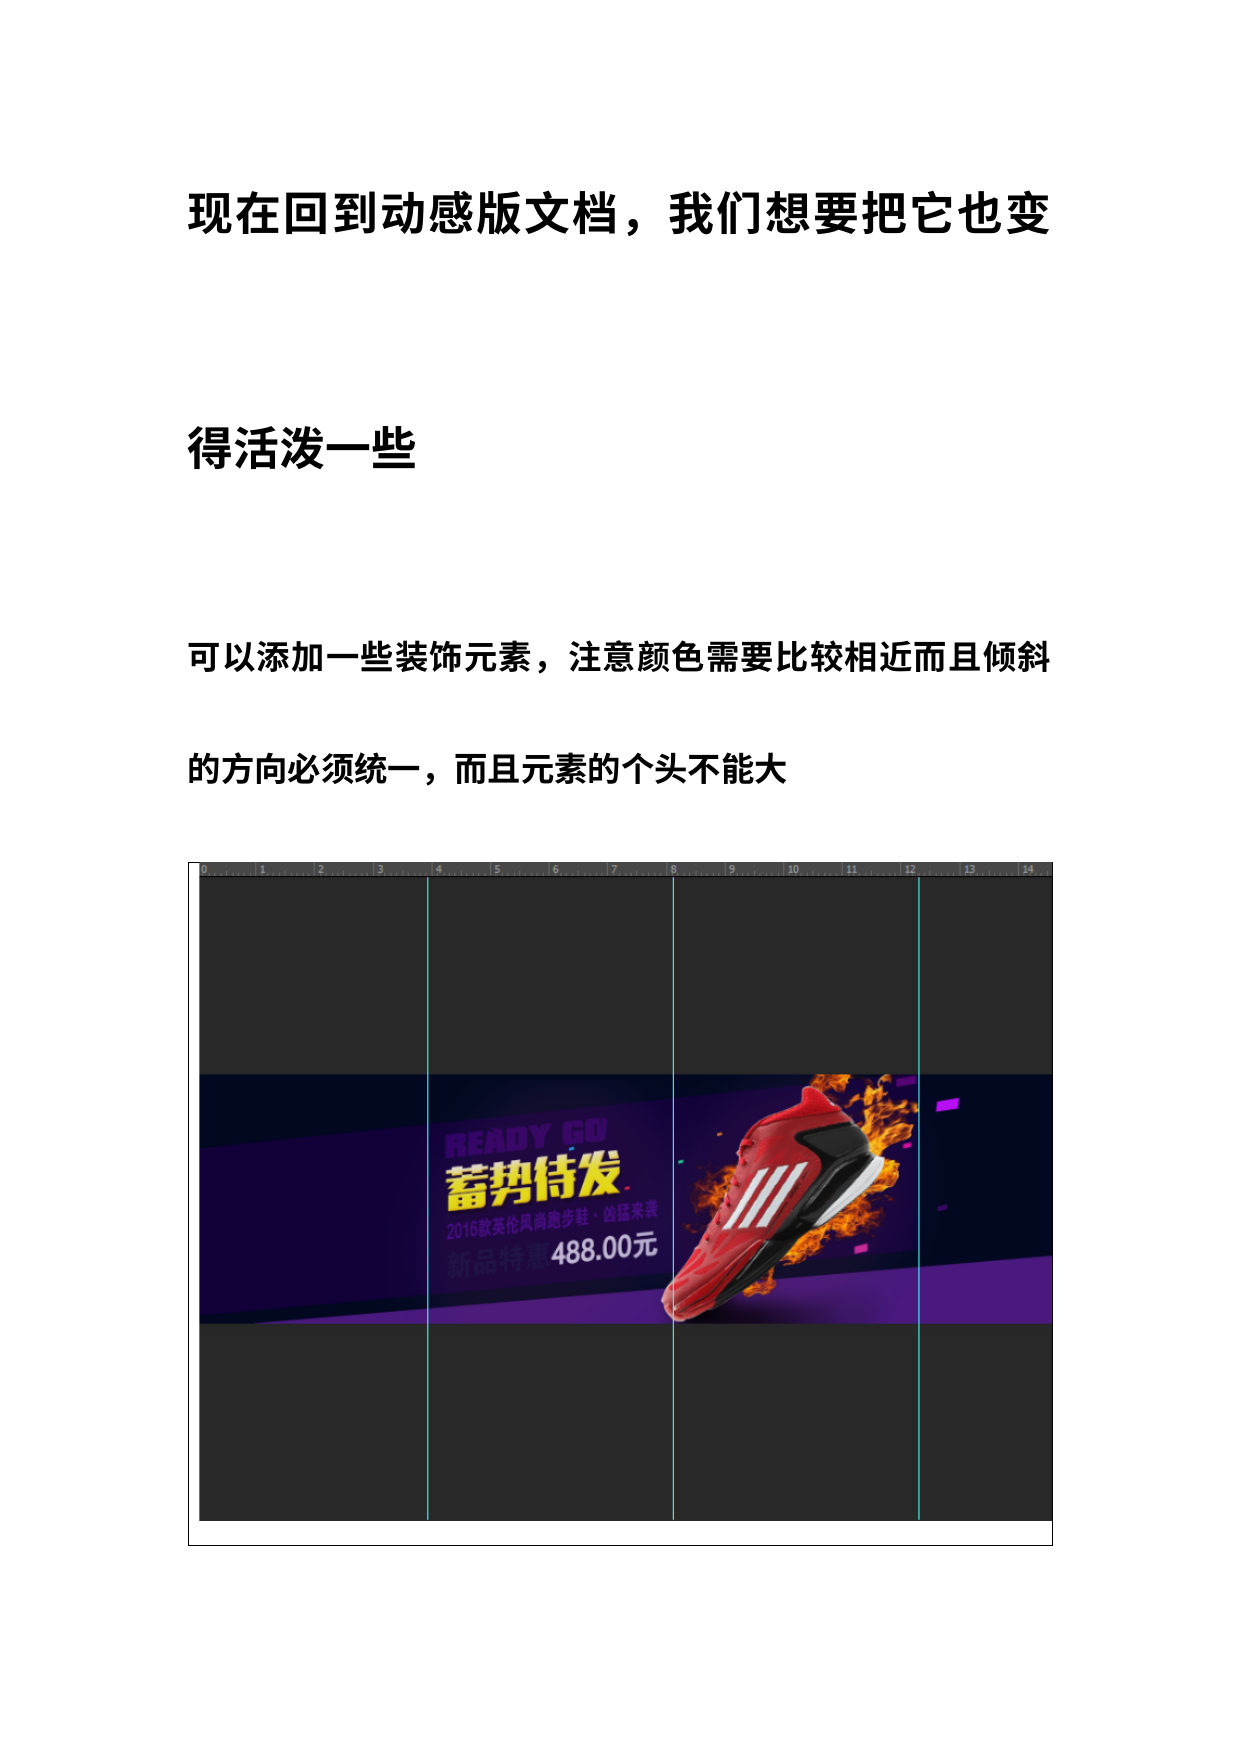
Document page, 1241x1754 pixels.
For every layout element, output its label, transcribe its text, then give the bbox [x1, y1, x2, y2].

subtitle 可以添加一些装饰元素，注意颜色需要比较相近而且倾斜的方向必须统一，而且元素的个头不能大 [187, 622, 1053, 800]
subtitle 现在回到动感版文档，我们想要把它也变得活泼一些 [187, 162, 1053, 494]
picture [199, 862, 1053, 1521]
table_header [189, 863, 1052, 1545]
